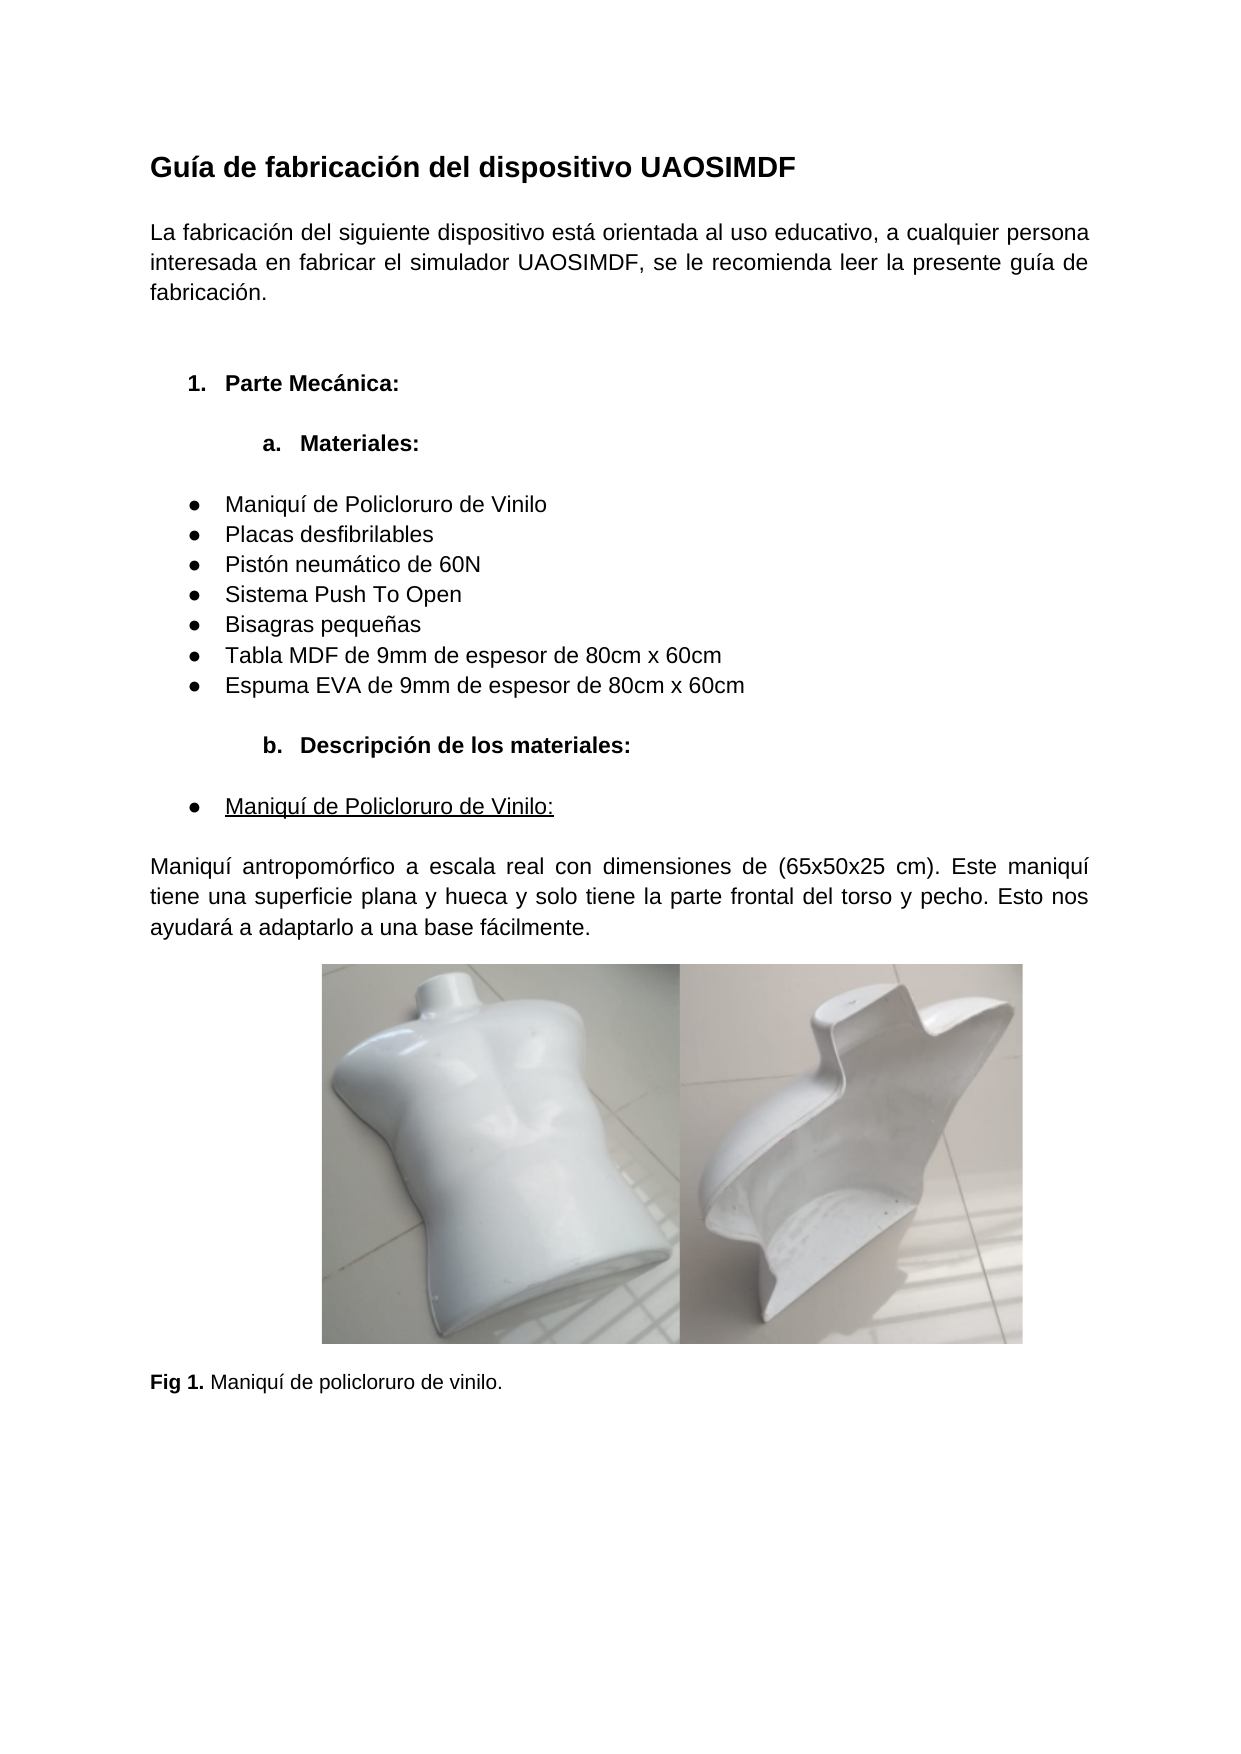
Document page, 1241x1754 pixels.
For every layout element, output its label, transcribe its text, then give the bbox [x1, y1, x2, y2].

list Maniquí de Policloruro de Vinilo [187, 491, 1090, 517]
list Materiales: [262, 430, 1090, 457]
list Espuma EVA de 9mm de espesor de 80cm x 60cm [187, 672, 1090, 698]
list Bisagras pequeñas [187, 611, 1090, 638]
list Sistema Push To Open [187, 581, 1090, 608]
text Maniquí antropomórfico a escala real con dimensiones de (65x50x25 cm). Este maniquí tiene una superficie plana y hueca y solo tiene la parte frontal del torso y pecho. Esto nos ayudará a adaptarlo a una base fácilmente. [150, 853, 1090, 940]
list Placas desfibrilables [187, 521, 1090, 547]
list Pistón neumático de 60N [187, 551, 1090, 577]
list Tabla MDF de 9mm de espesor de 80cm x 60cm [187, 642, 1090, 668]
list Descripción de los materiales: [262, 732, 1090, 759]
text La fabricación del siguiente dispositivo está orientada al uso educativo, a cualquier persona interesada en fabricar el simulador UAOSIMDF, se le recomienda leer la presente guía de fabricación. [150, 219, 1090, 306]
picture [321, 964, 1023, 1344]
list Maniquí de Policloruro de Vinilo: [187, 793, 1090, 819]
list Parte Mecánica: [187, 370, 1090, 396]
text Guía de fabricación del dispositivo UAOSIMDF [150, 150, 1090, 183]
